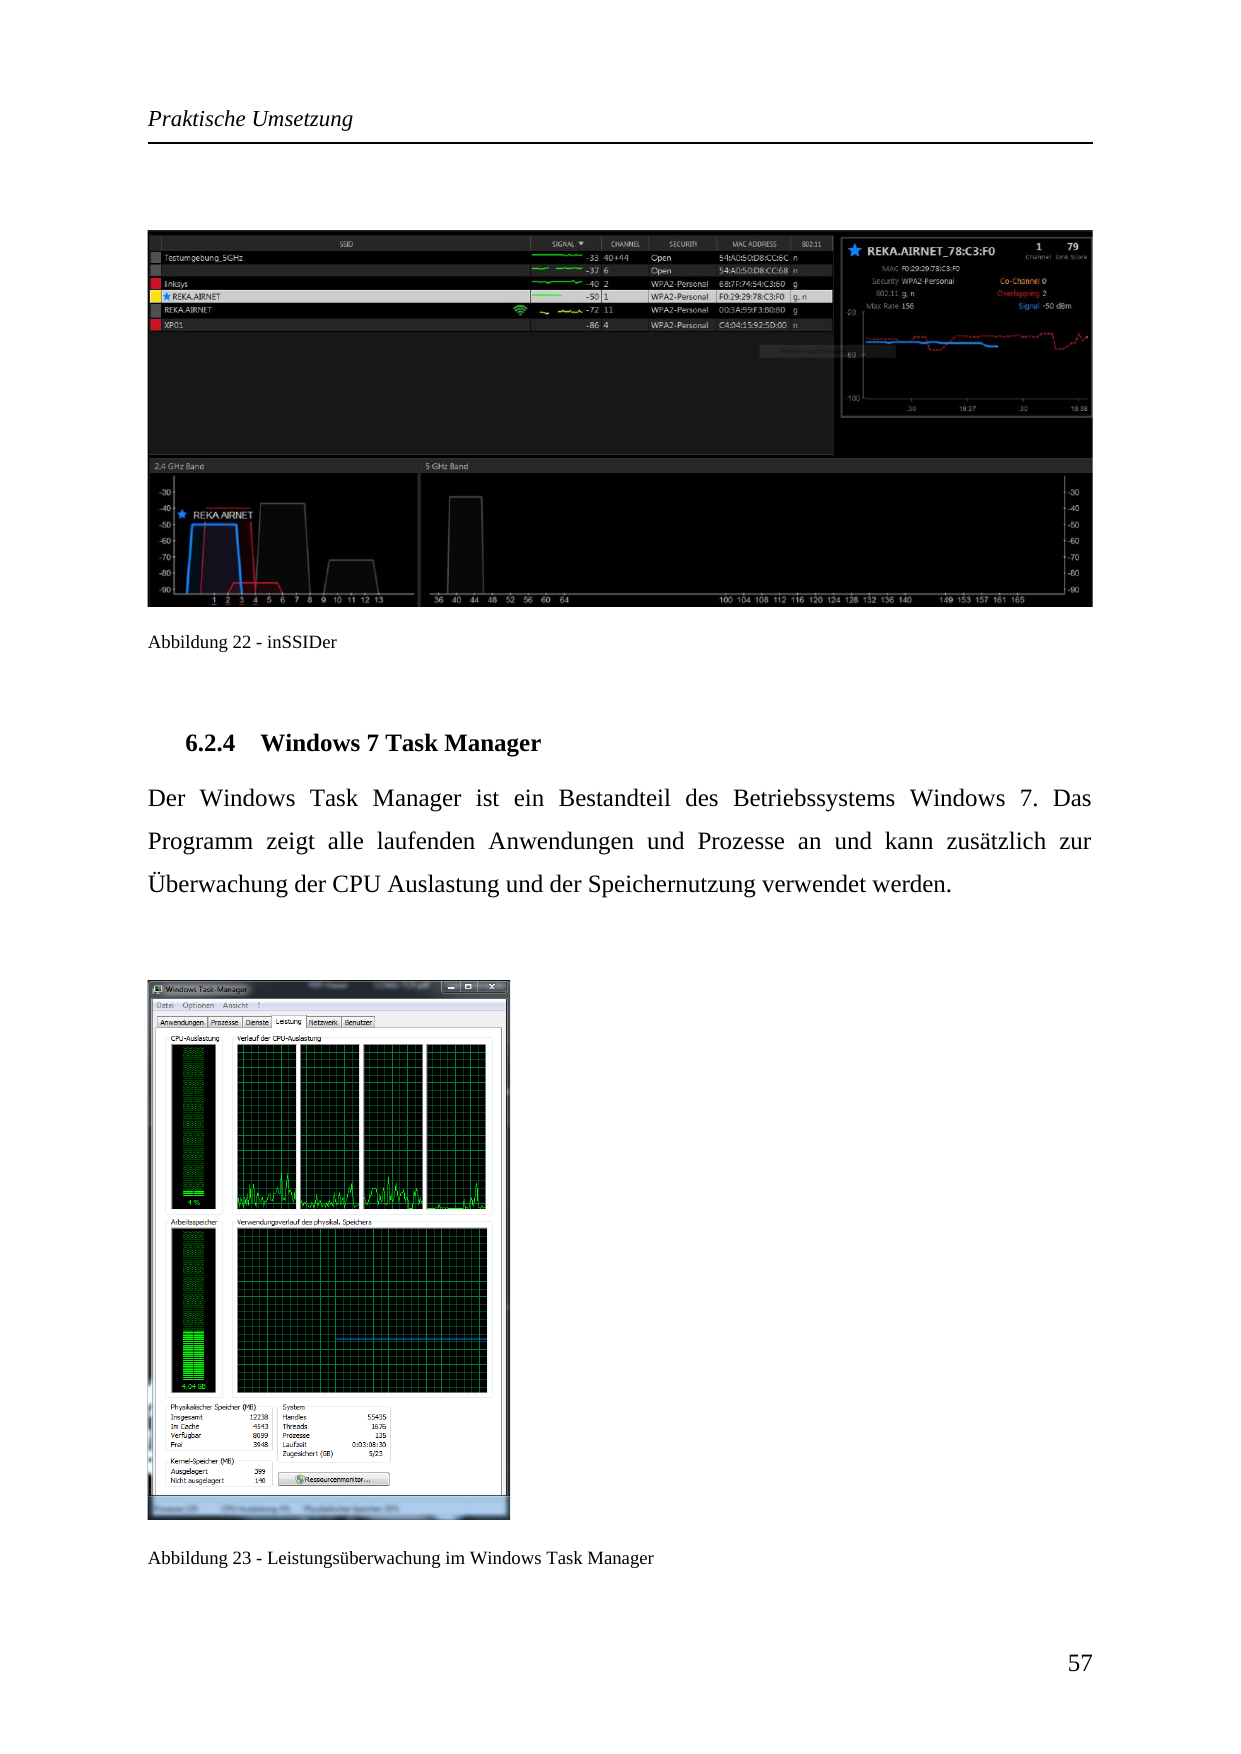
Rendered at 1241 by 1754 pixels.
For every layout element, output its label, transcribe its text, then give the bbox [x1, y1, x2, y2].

picture [147, 230, 1093, 607]
text Abbildung 23 - Leistungsüberwachung im Windows Task Manager [148, 1547, 1093, 1568]
text Der Windows Task Manager ist ein Bestandteil des Betriebssystems Windows 7. Das Programm zeigt alle laufenden Anwendungen und Prozesse an und kann zusätzlich zur Überwachung der CPU Auslastung und der Speichernutzung verwendet werden. [148, 783, 1093, 898]
text Abbildung 22 - inSSIDer [148, 631, 1093, 653]
subtitle Windows 7 Task Manager [185, 728, 1093, 756]
picture [147, 980, 511, 1520]
